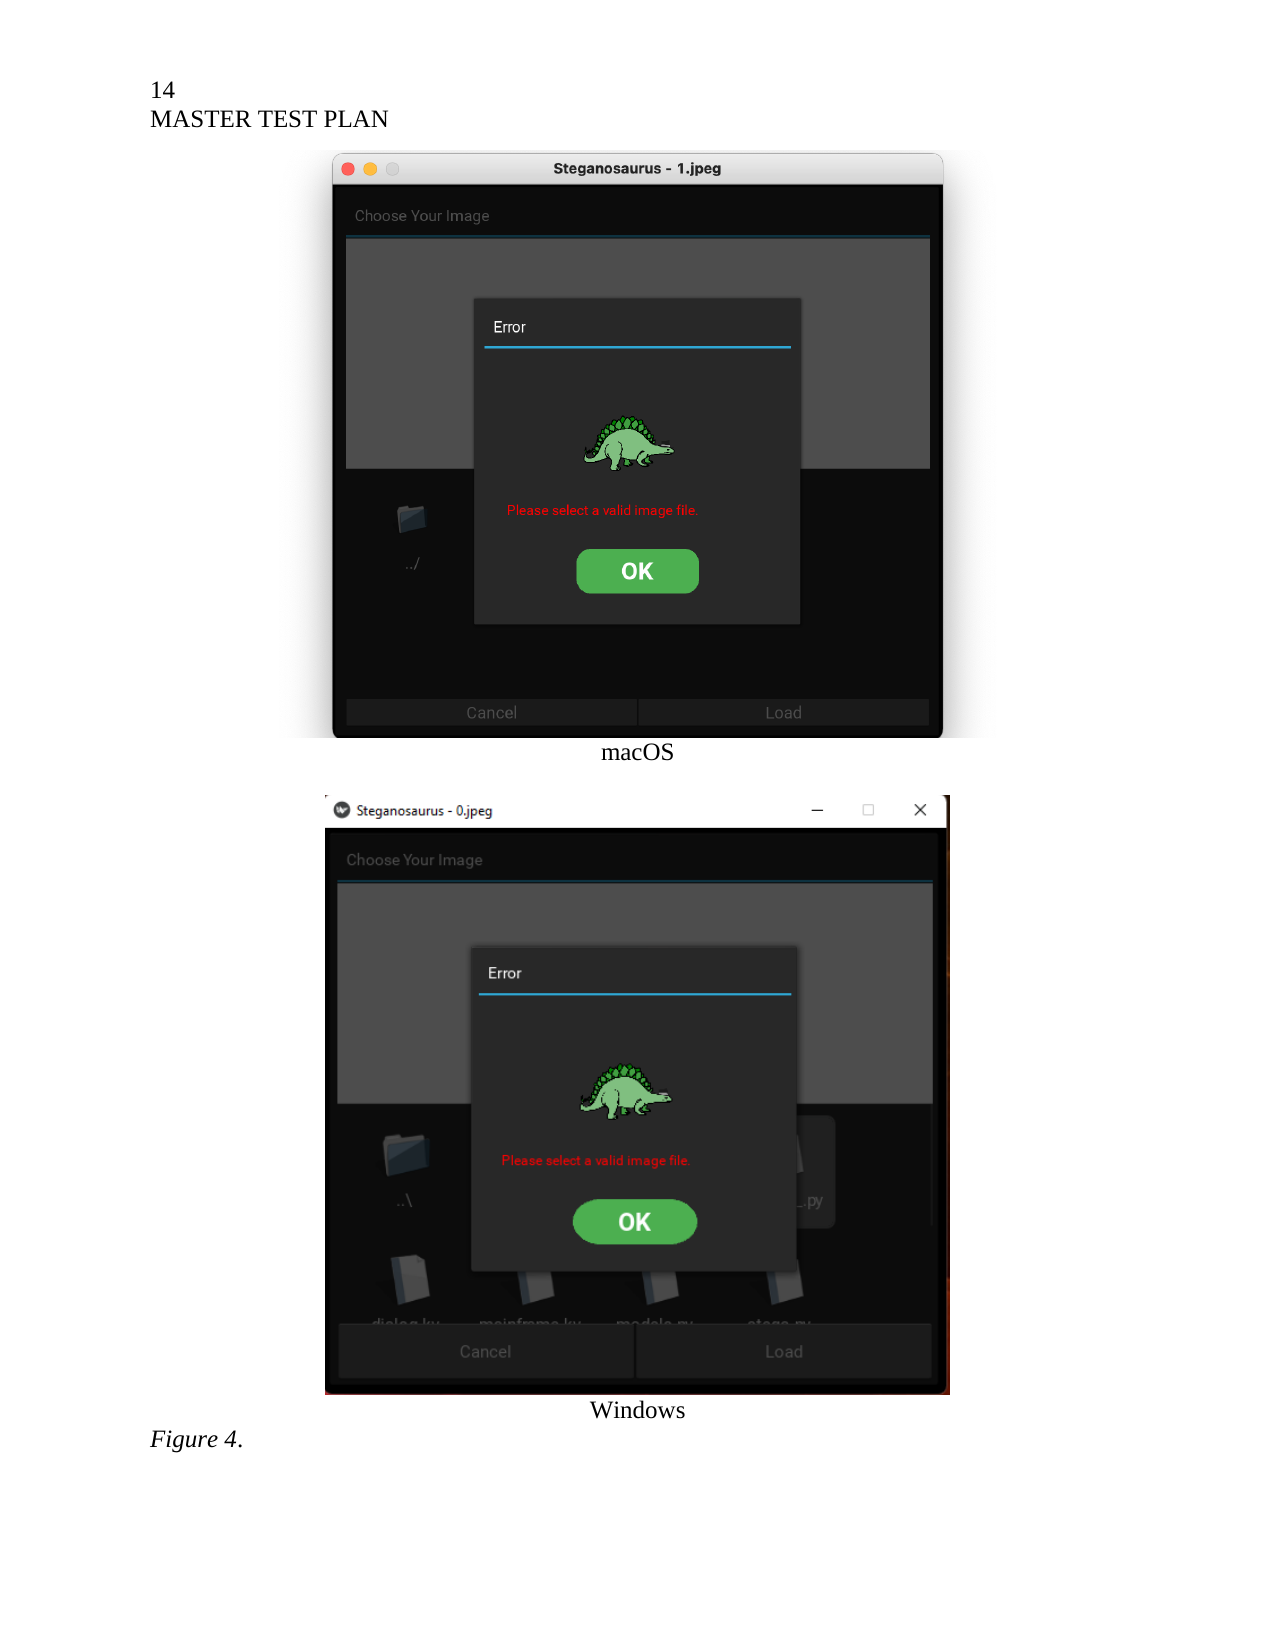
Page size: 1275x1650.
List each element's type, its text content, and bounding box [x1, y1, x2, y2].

picture [270, 150, 1005, 738]
text Figure 4. [150, 1424, 1125, 1452]
text macOS [150, 737, 1125, 766]
picture [325, 795, 950, 1395]
text Windows [150, 1395, 1125, 1424]
